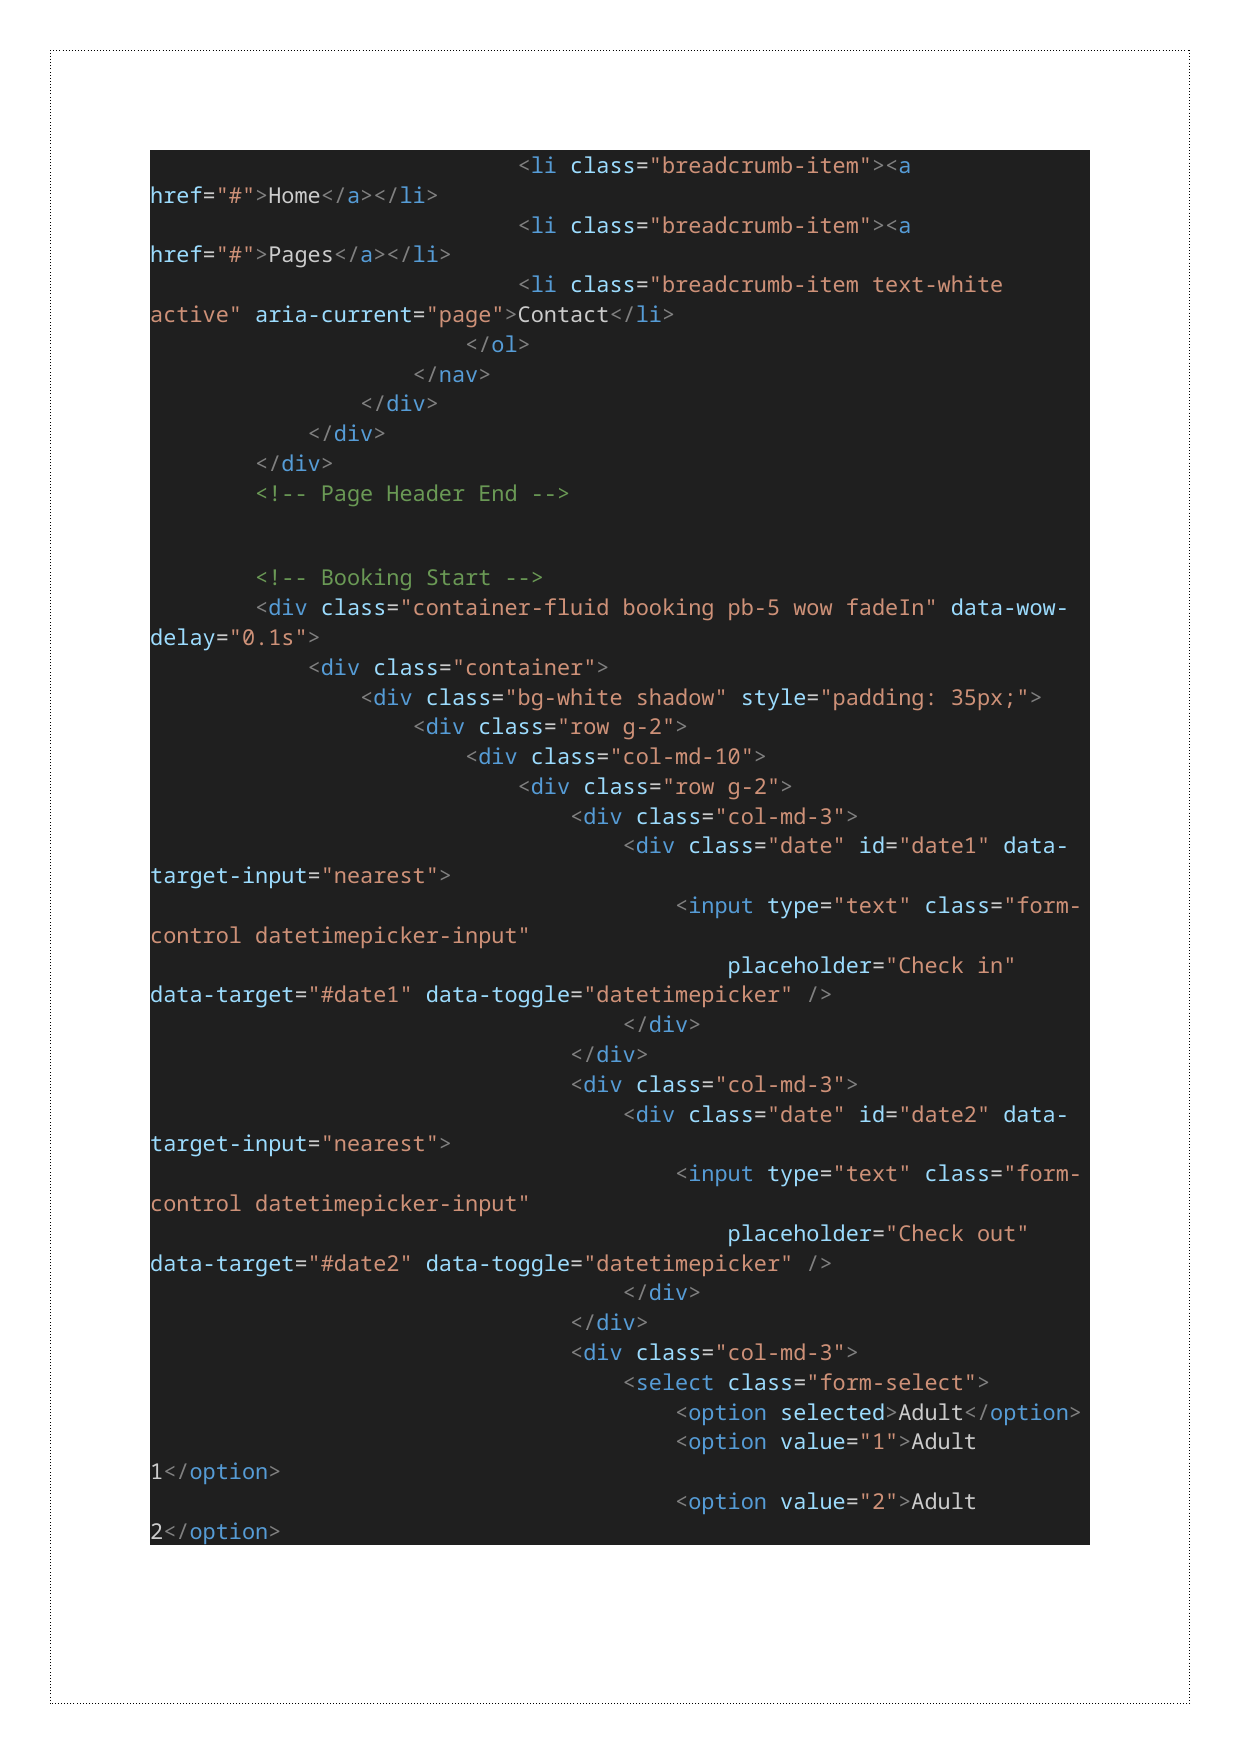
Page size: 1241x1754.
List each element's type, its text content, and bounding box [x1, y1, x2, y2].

text <div class="row g-2"> [150, 711, 1090, 741]
text <div class="col-md-3"> [150, 801, 1090, 830]
text <!-- Booking Start --> [150, 562, 1090, 592]
text <!-- Page Header End --> [150, 478, 1090, 507]
text </div> [150, 1277, 1090, 1307]
text <input type="text" class="form-control datetimepicker-input" [150, 1158, 1090, 1218]
text placeholder="Check in" data-target="#date1" data-toggle="datetimepicker" /> [150, 949, 1090, 1009]
text <div class="date" id="date1" data-target-input="nearest"> [150, 830, 1090, 890]
text <select class="form-select"> [150, 1367, 1090, 1396]
text <option value="1">Adult 1</option> [150, 1426, 1090, 1486]
text <div class="row g-2"> [150, 771, 1090, 801]
text <div class="container"> [150, 652, 1090, 681]
text <li class="breadcrumb-item"><a href="#">Home</a></li> [150, 150, 1090, 209]
text <div class="col-md-3"> [150, 1069, 1090, 1098]
text <li class="breadcrumb-item"><a href="#">Pages</a></li> [150, 209, 1090, 269]
text </div> [150, 1009, 1090, 1039]
text </nav> [150, 358, 1090, 388]
text <div class="date" id="date2" data-target-input="nearest"> [150, 1098, 1090, 1158]
text </div> [150, 1307, 1090, 1337]
text </ol> [150, 329, 1090, 358]
text placeholder="Check out" data-target="#date2" data-toggle="datetimepicker" /> [150, 1218, 1090, 1277]
text </div> [150, 1039, 1090, 1069]
text <div class="col-md-10"> [150, 741, 1090, 771]
text <li class="breadcrumb-item text-white active" aria-current="page">Contact</li> [150, 269, 1090, 329]
text <div class="container-fluid booking pb-5 wow fadeIn" data-wow-delay="0.1s"> [150, 592, 1090, 652]
text <option selected>Adult</option> [150, 1396, 1090, 1426]
text <div class="col-md-3"> [150, 1337, 1090, 1367]
text </div> [150, 448, 1090, 478]
text <input type="text" class="form-control datetimepicker-input" [150, 890, 1090, 949]
text </div> [150, 418, 1090, 448]
text </div> [150, 388, 1090, 418]
text <div class="bg-white shadow" style="padding: 35px;"> [150, 681, 1090, 711]
text <option value="2">Adult 2</option> [150, 1486, 1090, 1545]
